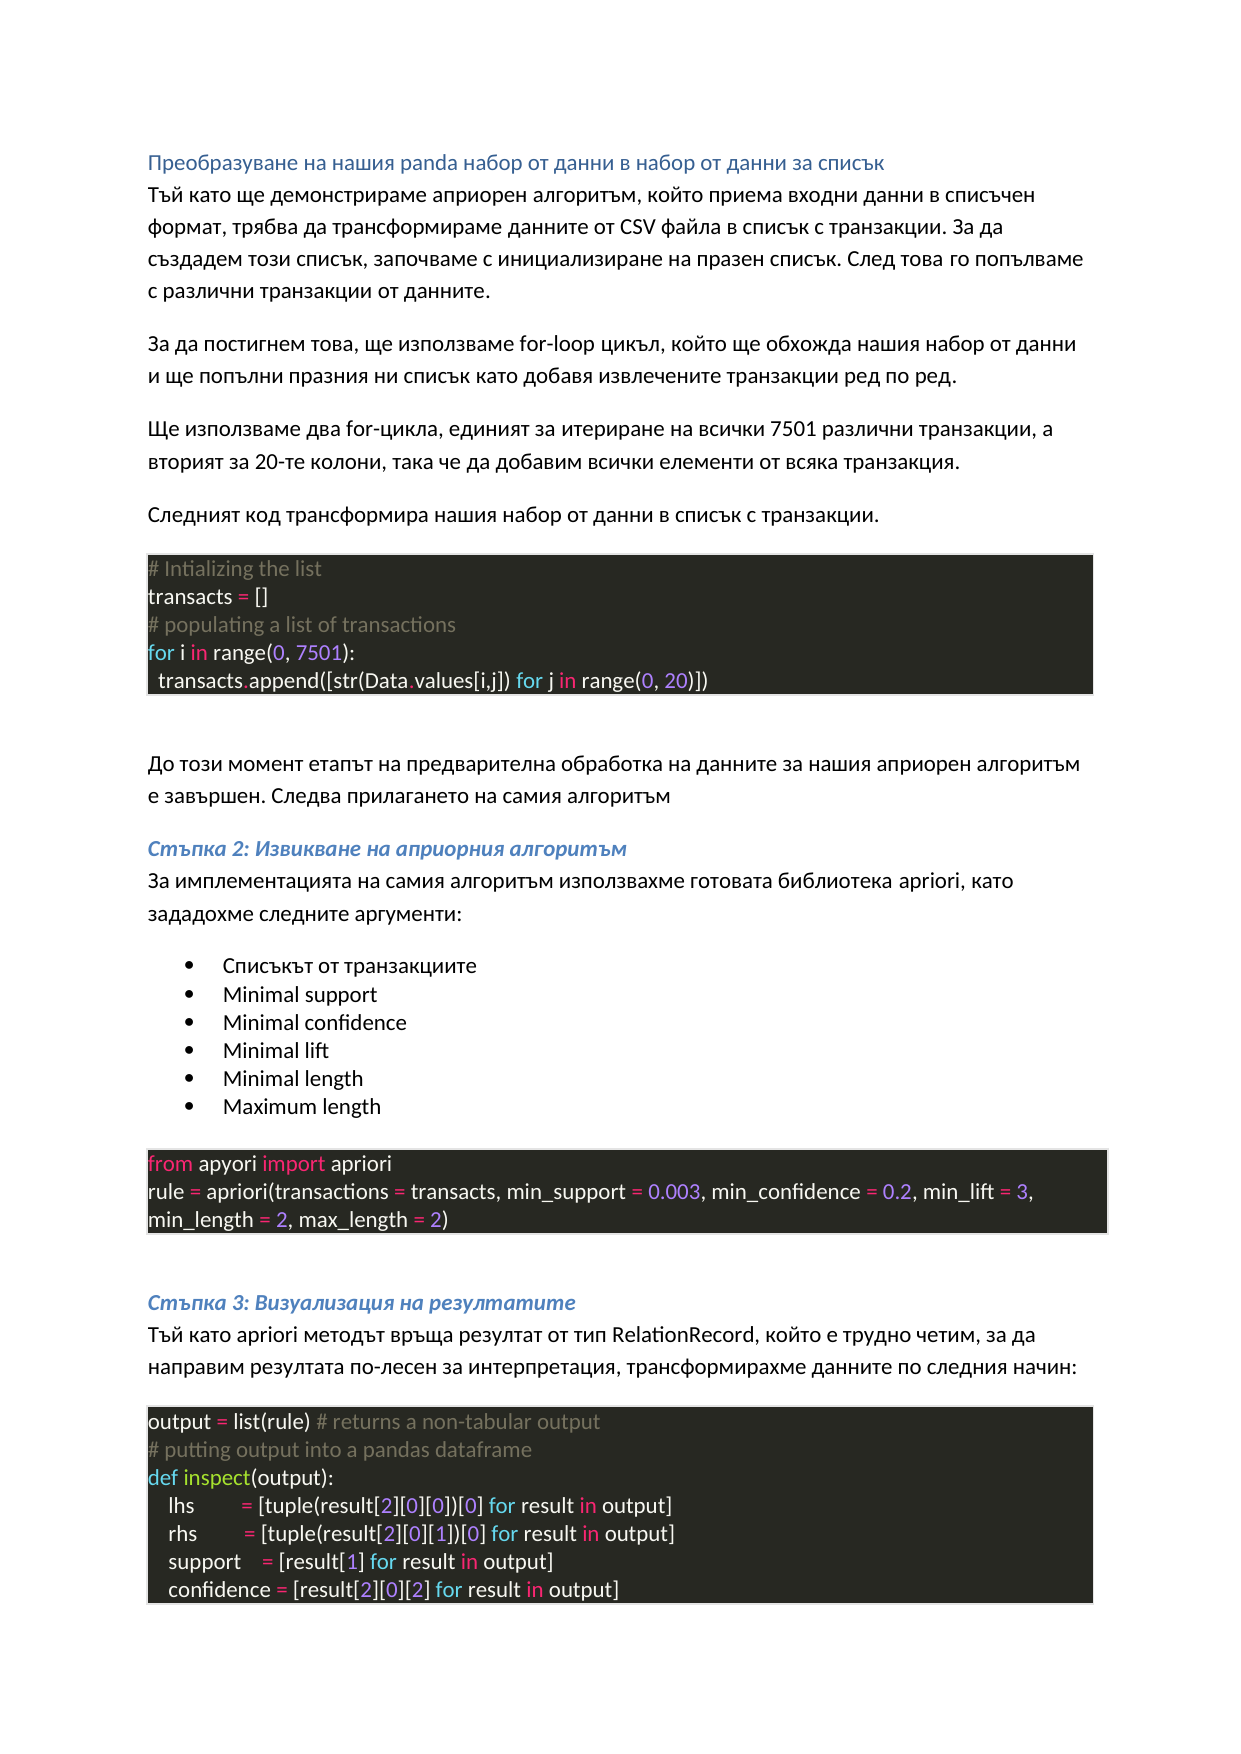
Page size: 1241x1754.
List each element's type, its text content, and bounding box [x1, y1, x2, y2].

text # putting output into a pandas dataframe [148, 1435, 1093, 1463]
text for i in range(0, 7501): [148, 638, 1093, 665]
text Следният код трансформира нашия набор от данни в списък с транзакции. [148, 500, 1093, 528]
list Списъкът от транзакциите [185, 952, 1093, 980]
list Minimal support [185, 980, 1093, 1008]
subtitle Стъпка 3: Визуализация на резултатите [148, 1288, 1093, 1316]
text До този момент етапът на предварителна обработка на данните за нашия априорен алгоритъм е завършен. Следва прилагането на самия алгоритъм [148, 749, 1093, 809]
text Тъй като ще демонстрираме априорен алгоритъм, който приема входни данни в списъчен формат, трябва да трансформираме данните от CSV файла в списък с транзакции. За да създадем този списък, започваме с инициализиране на празен списък. След това го попълваме с различни транзакции от данните. [148, 180, 1093, 304]
text Ще използваме два for-цикла, единият за итериране на всички 7501 различни транзакции, а вторият за 20-те колони, така че да добавим всички елементи от всяка транзакция. [148, 414, 1093, 475]
text confidence = [result[2][0][2] for result in output] [148, 1573, 1093, 1603]
list Minimal confidence [185, 1008, 1093, 1036]
text # Intializing the list [148, 555, 1093, 582]
subtitle Стъпка 2: Извикване на априорния алгоритъм [148, 834, 1093, 862]
text # populating a list of transactions [148, 610, 1093, 638]
text transacts.append([str(Data.values[i,j]) for j in range(0, 20)]) [148, 665, 1093, 694]
text lhs = [tuple(result[2][0][0])[0] for result in output] [148, 1491, 1093, 1519]
text def inspect(output): [148, 1463, 1093, 1491]
text Тъй като apriori методът връща резултат от тип RelationRecord, който е трудно четим, за да направим резултата по-лесен за интерпретация, трансформирахме данните по следния начин: [148, 1320, 1093, 1380]
list Minimal lift [185, 1036, 1093, 1064]
text rhs = [tuple(result[2][0][1])[0] for result in output] [148, 1519, 1093, 1547]
text rule = apriori(transactions = transacts, min_support = 0.003, min_confidence = 0.2, min_lift = 3, min_length = 2, max_length = 2) [148, 1176, 1107, 1233]
subtitle Преобразуване на нашия panda набор от данни в набор от данни за списък [148, 148, 1093, 176]
text За да постигнем това, ще използваме for-loop цикъл, който ще обхожда нашия набор от данни и ще попълни празния ни списък като добавя извлечените транзакции ред по ред. [148, 329, 1093, 389]
list Maximum length [185, 1092, 1093, 1120]
text from apyori import apriori [148, 1150, 1107, 1176]
text transacts = [] [148, 582, 1093, 610]
text output = list(rule) # returns a non-tabular output [148, 1407, 1093, 1435]
list Minimal length [185, 1064, 1093, 1092]
text support = [result[1] for result in output] [148, 1547, 1093, 1573]
text За имплементацията на самия алгоритъм използвахме готовата библиотека apriori, като зададохме следните аргументи: [148, 866, 1093, 927]
